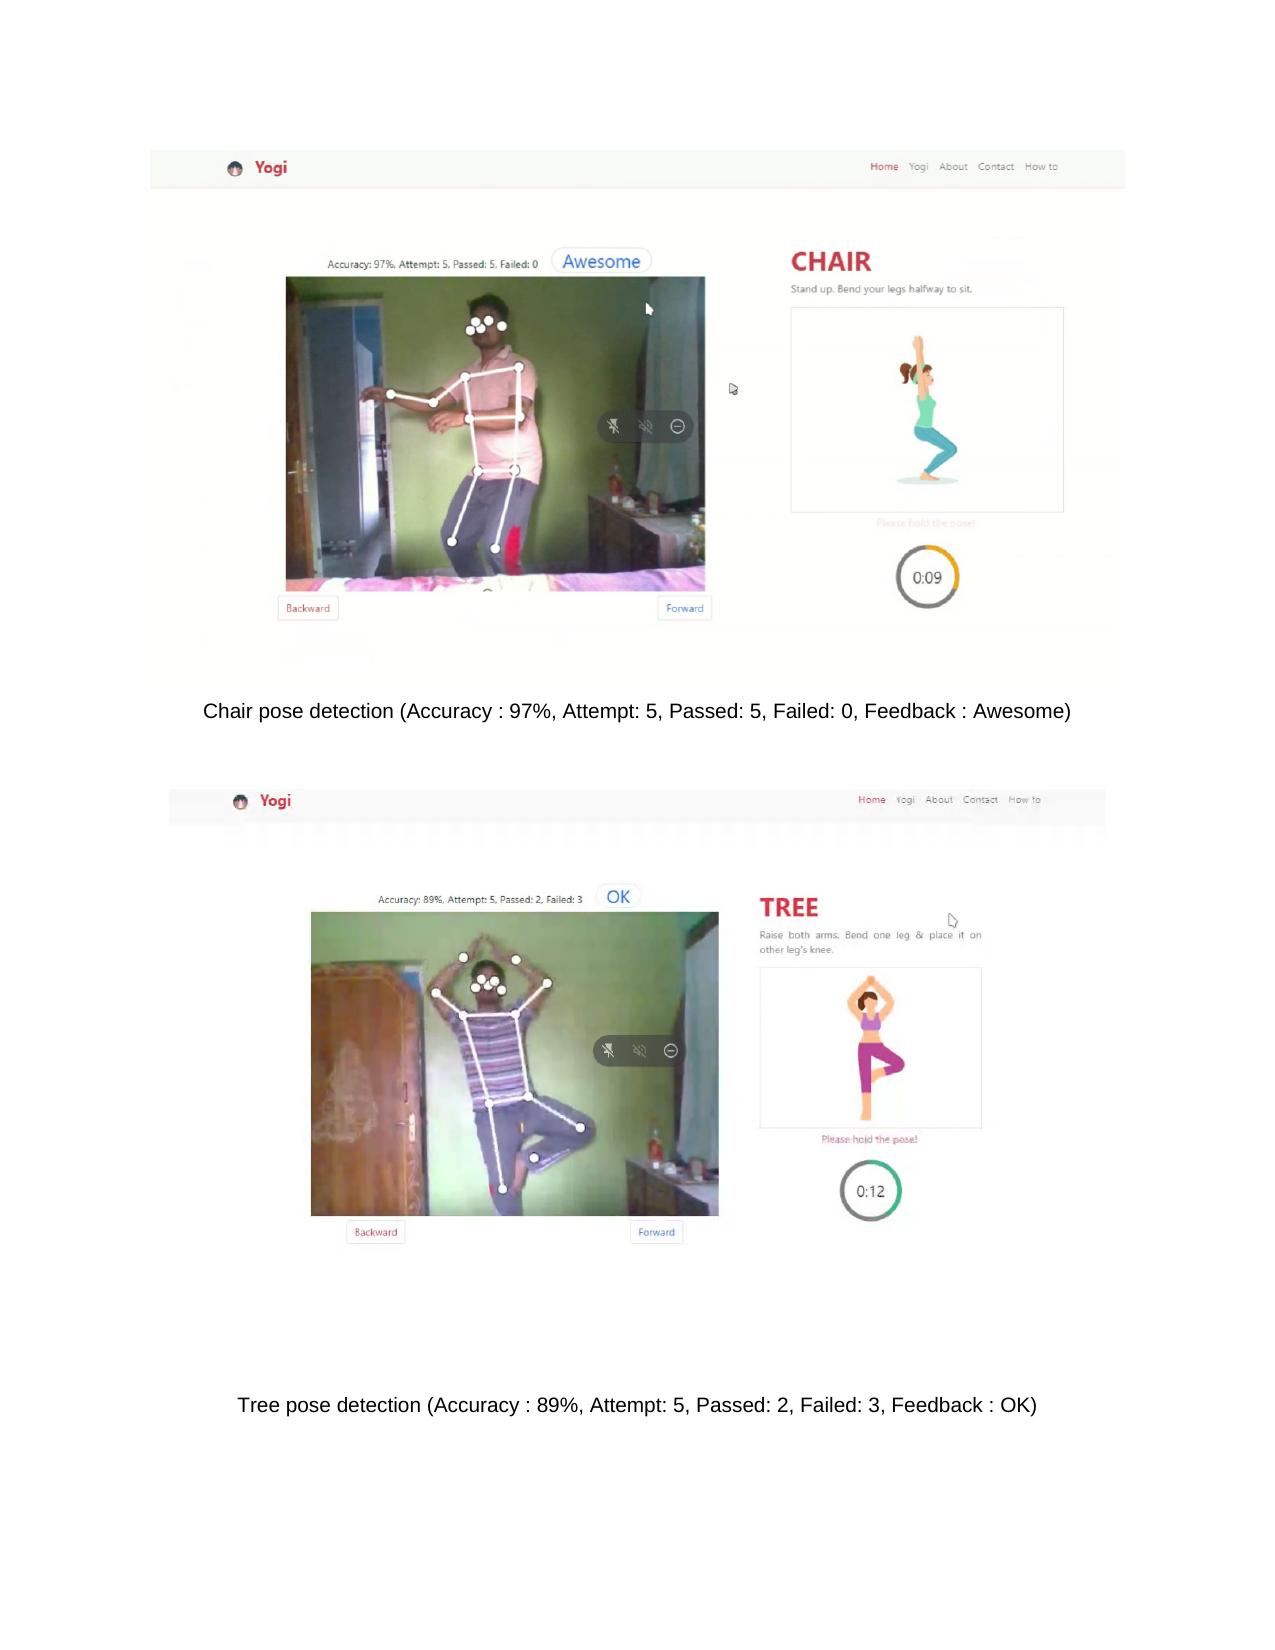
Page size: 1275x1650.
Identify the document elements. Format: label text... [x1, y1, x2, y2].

text Chair pose detection (Accuracy : 97%, Attempt: 5, Passed: 5, Failed: 0, Feedback : Awesome) [150, 696, 1125, 723]
picture [150, 150, 1125, 696]
text Tree pose detection (Accuracy : 89%, Attempt: 5, Passed: 2, Failed: 3, Feedback : OK) [150, 1393, 1125, 1417]
picture [169, 789, 1106, 1318]
